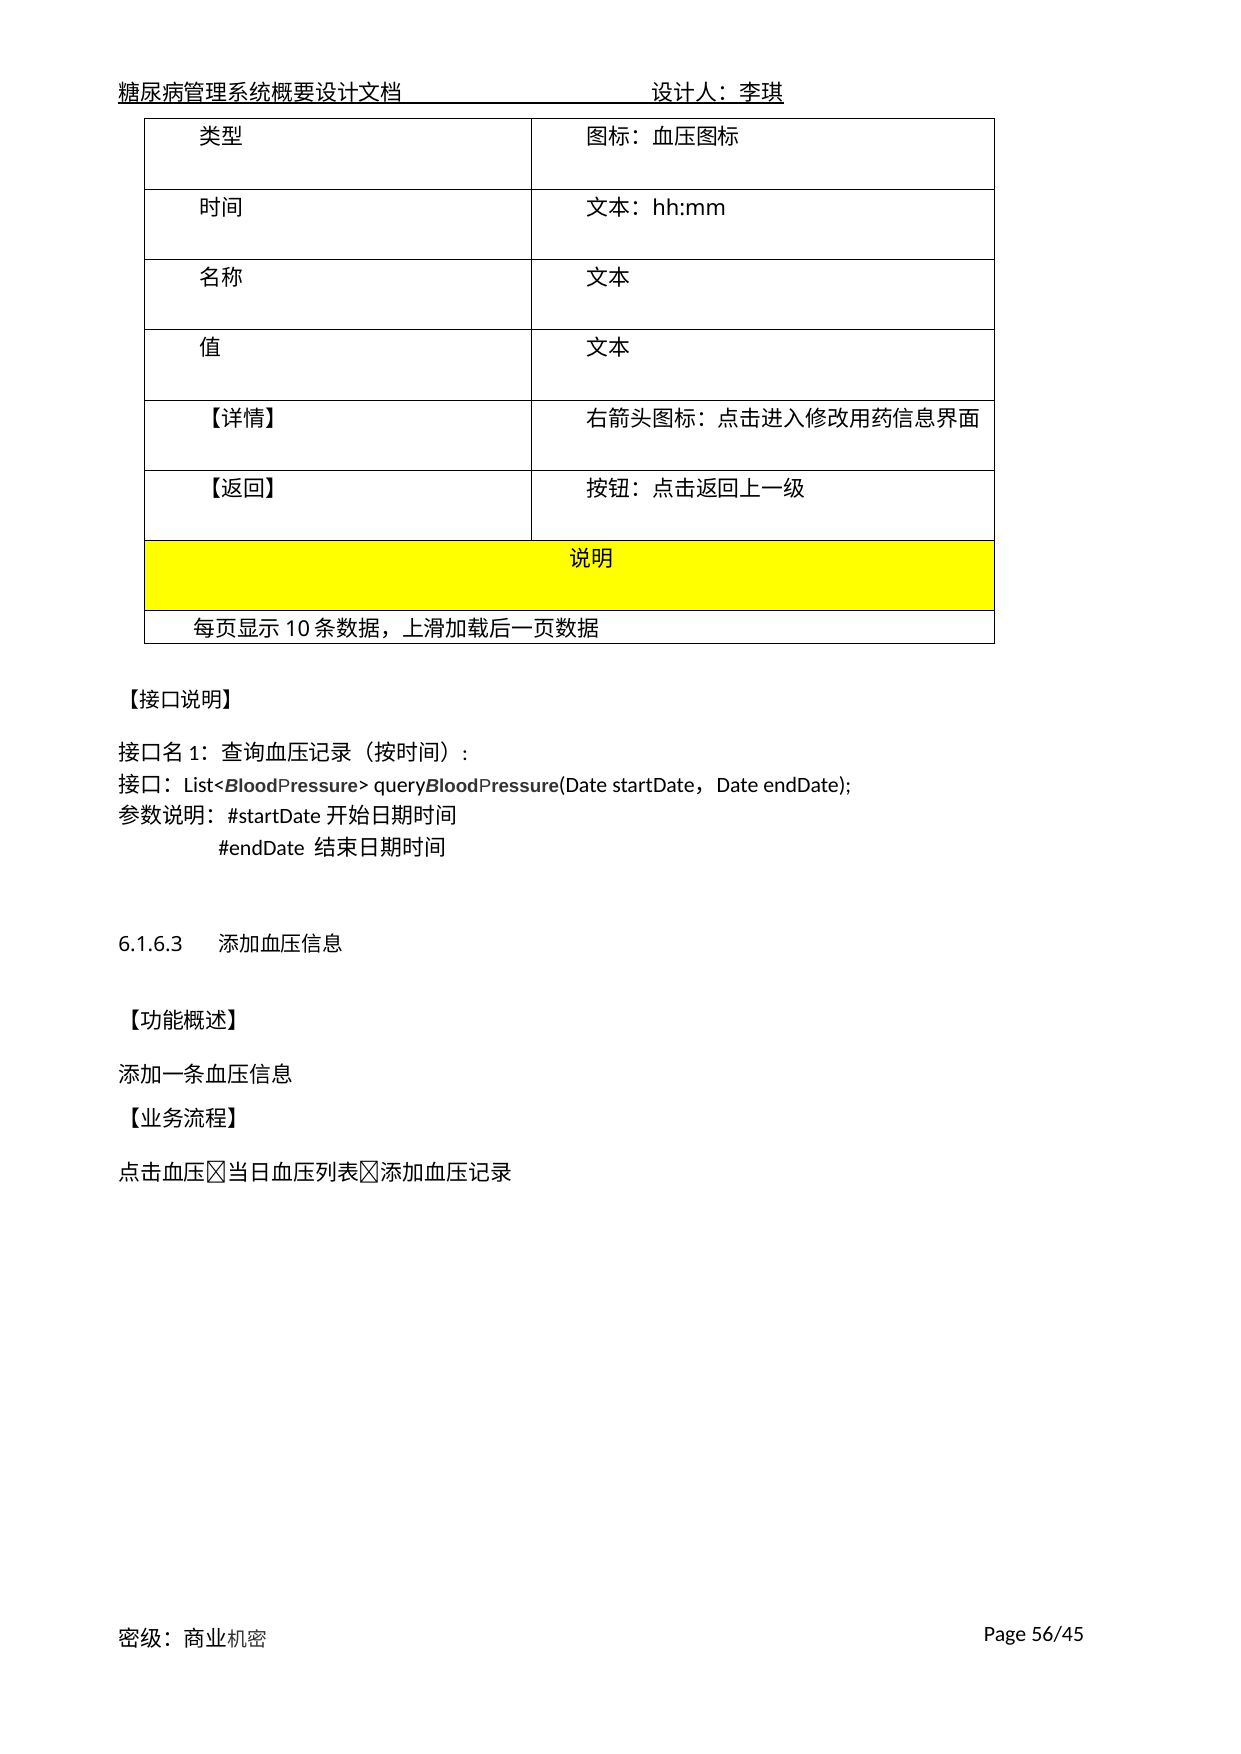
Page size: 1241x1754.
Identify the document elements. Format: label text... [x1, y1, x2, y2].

subtitle 添加血压信息 [118, 927, 1122, 958]
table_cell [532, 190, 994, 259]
subtitle 【接口说明】 [118, 683, 1122, 714]
subtitle 【业务流程】 [118, 1101, 1122, 1133]
subtitle 【功能概述】 [118, 1003, 1122, 1035]
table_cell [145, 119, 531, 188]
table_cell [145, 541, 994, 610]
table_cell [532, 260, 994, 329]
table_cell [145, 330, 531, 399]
text 添加一条血压信息 [118, 1057, 1122, 1089]
text 接口：List<BloodPressure> queryBloodPressure(Date startDate，Date endDate); [118, 767, 1122, 798]
text 接口名1：查询血压记录（按时间）: [118, 735, 1122, 767]
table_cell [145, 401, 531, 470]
text #endDate 结束日期时间 [118, 830, 1122, 862]
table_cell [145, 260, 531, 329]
text 参数说明：#startDate 开始日期时间 [118, 798, 1122, 830]
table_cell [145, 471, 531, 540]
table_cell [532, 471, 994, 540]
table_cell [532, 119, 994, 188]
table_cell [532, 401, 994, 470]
text 点击血压当日血压列表添加血压记录 [118, 1155, 1122, 1187]
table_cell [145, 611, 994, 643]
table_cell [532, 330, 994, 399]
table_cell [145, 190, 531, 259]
